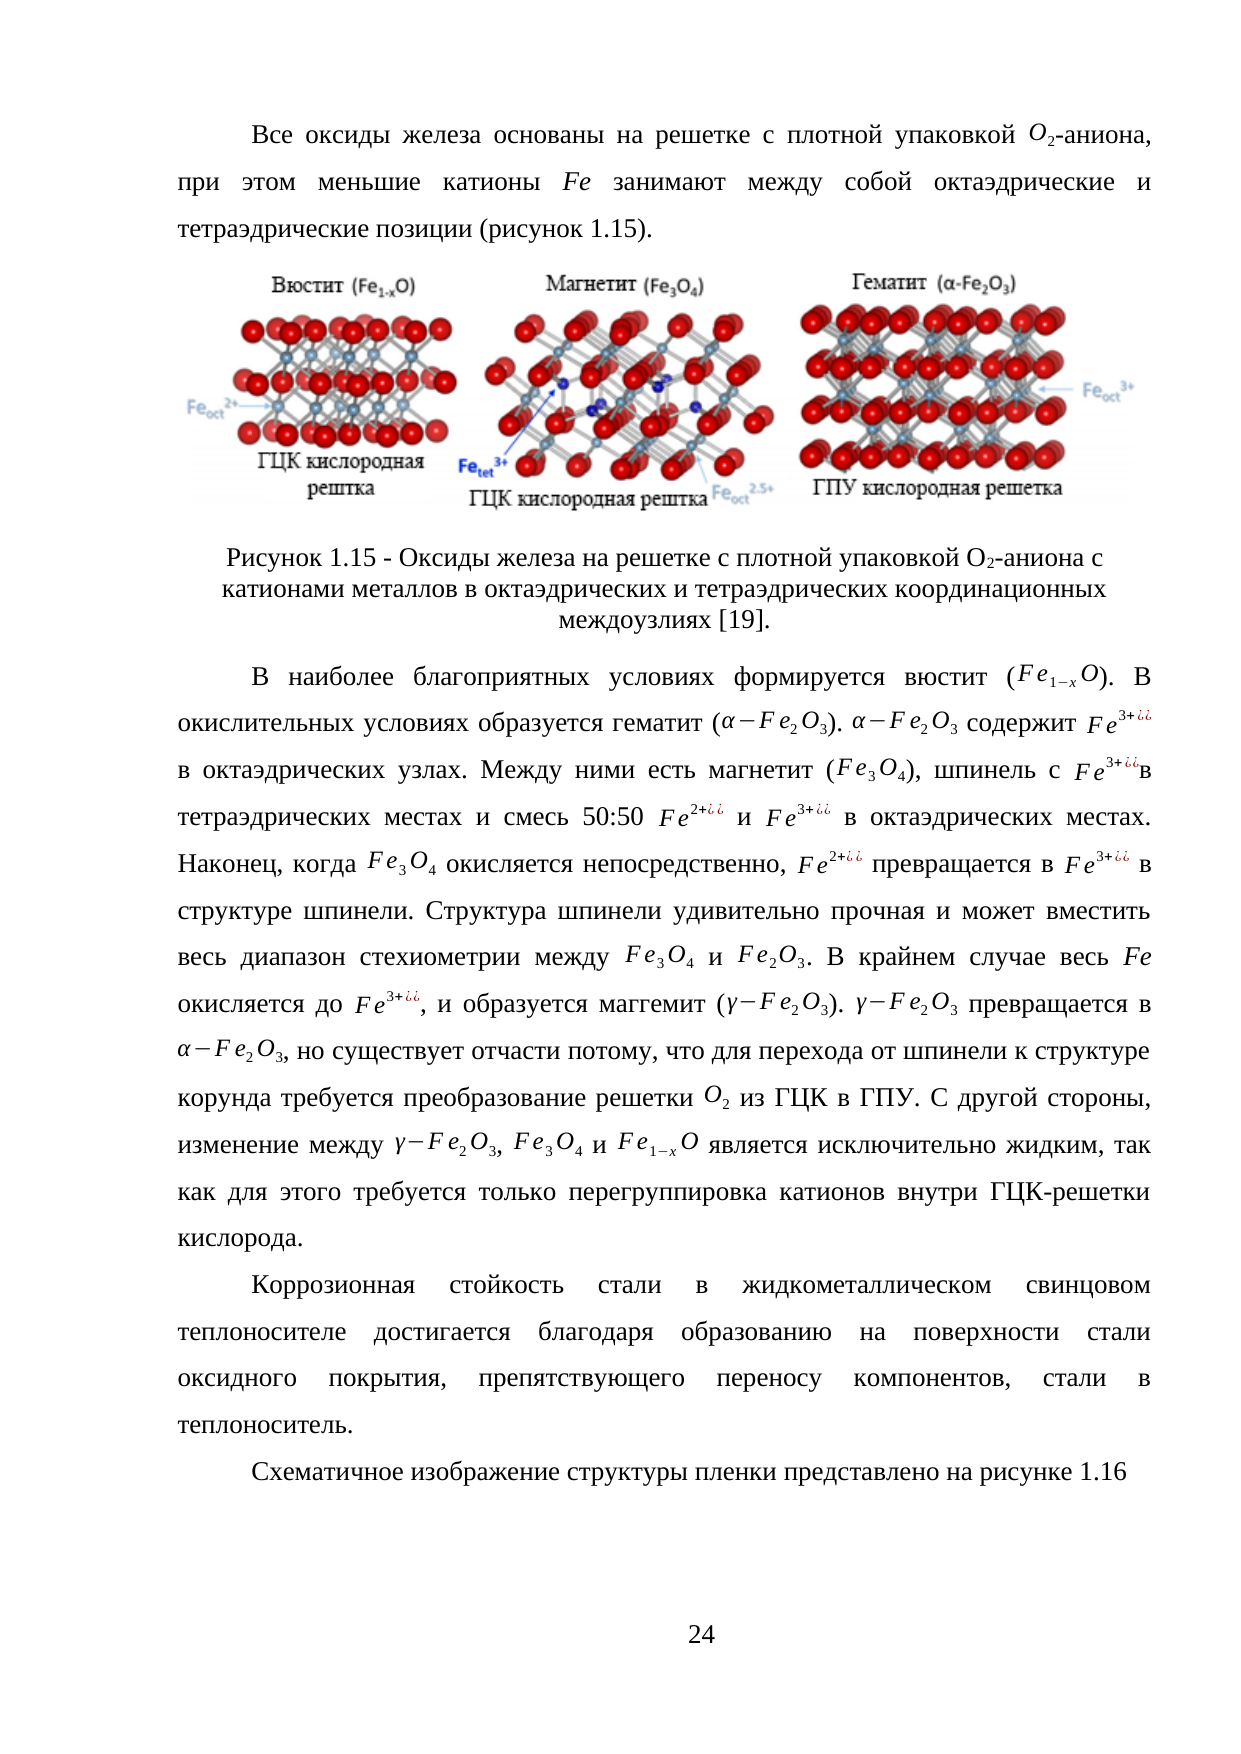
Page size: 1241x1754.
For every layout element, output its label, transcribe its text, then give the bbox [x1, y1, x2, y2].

text Рисунок 1.15 - Оксиды железа на решетке с плотной упаковкой O2-аниона с катионами металлов в октаэдрических и тетраэдрических координационных междоузлиях [19]. [177, 541, 1152, 634]
picture [177, 258, 1152, 517]
text Все оксиды железа основаны на решетке с плотной упаковкой -аниона, при этом меньшие катионы Fe занимают между собой октаэдрические и тетраэдрические позиции (рисунок 1.15). [177, 118, 1152, 243]
text Схематичное изображение структуры пленки представлено на рисунке 1.16 [177, 1455, 1152, 1486]
text В наиболее благоприятных условиях формируется вюстит (). В окислительных условиях образуется гематит (). содержит в октаэдрических узлах. Между ними есть магнетит (), шпинель с в тетраэдрических местах и смесь 50:50 и в октаэдрических местах. Наконец, когда окисляется непосредственно, превращается в в структуре шпинели. Структура шпинели удивительно прочная и может вместить весь диапазон стехиометрии между и . В крайнем случае весь Fe окисляется до , и образуется маггемит (). превращается в , но существует отчасти потому, что для перехода от шпинели к структуре корунда требуется преобразование решетки из ГЦК в ГПУ. С другой стороны, изменение между , и является исключительно жидким, так как для этого требуется только перегруппировка катионов внутри ГЦК-решетки кислорода. [177, 659, 1152, 1253]
text Коррозионная стойкость стали в жидкометаллическом свинцовом теплоносителе достигается благодаря образованию на поверхности стали оксидного покрытия, препятствующего переносу компонентов, стали в теплоноситель. [177, 1268, 1152, 1439]
